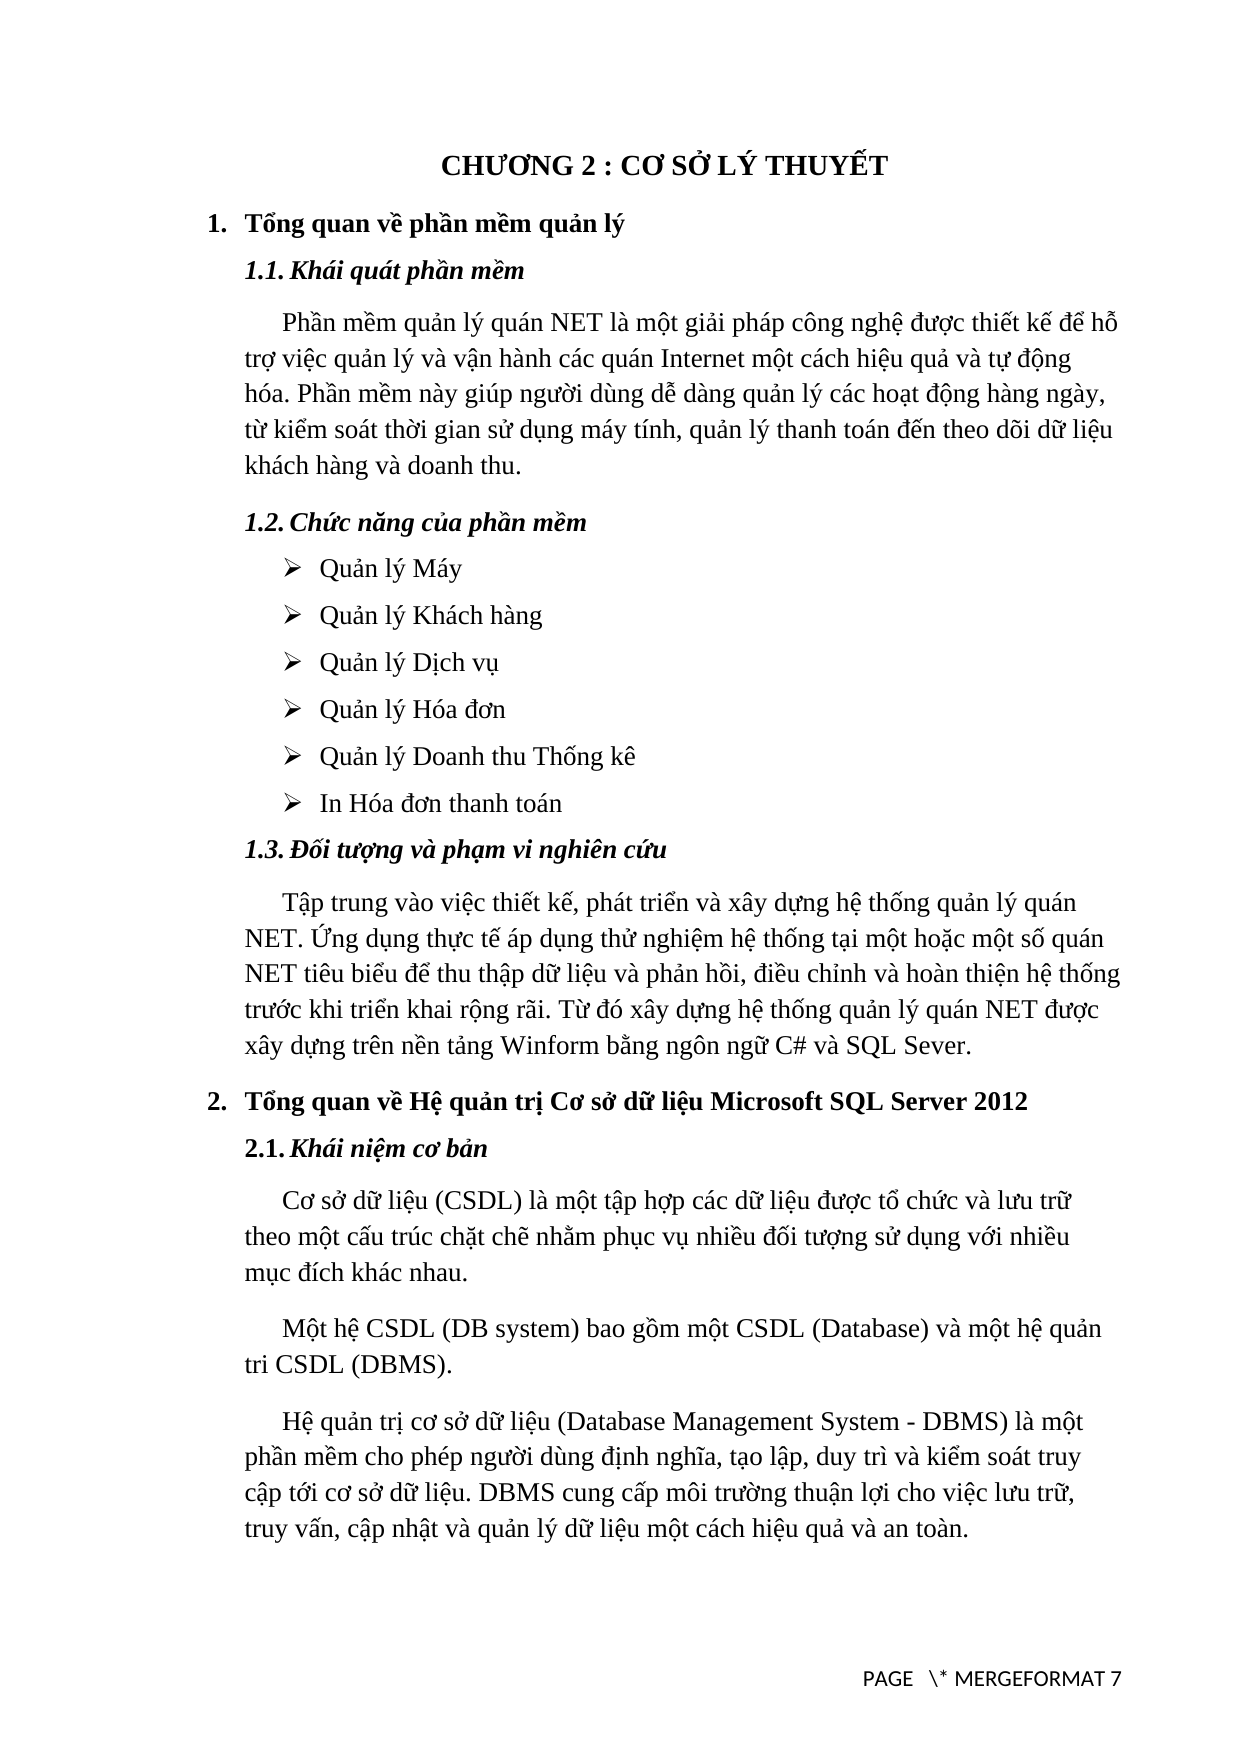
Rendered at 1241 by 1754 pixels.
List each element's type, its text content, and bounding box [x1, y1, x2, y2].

text Cơ sở dữ liệu (CSDL) là một tập hợp các dữ liệu được tổ chức và lưu trữ theo một cấu trúc chặt chẽ nhằm phục vụ nhiều đối tượng sử dụng với nhiều mục đích khác nhau. [244, 1184, 1122, 1287]
list In Hóa đơn thanh toán [282, 787, 1122, 818]
list Khái niệm cơ bản [244, 1132, 1122, 1163]
list Tổng quan về phần mềm quản lý [207, 207, 1122, 238]
text CHƯƠNG 2 : CƠ SỞ LÝ THUYẾT [207, 148, 1122, 181]
list Quản lý Dịch vụ [282, 646, 1122, 677]
text Một hệ CSDL (DB system) bao gồm một CSDL (Database) và một hệ quản tri CSDL (DBMS). [244, 1312, 1122, 1379]
text Phần mềm quản lý quán NET là một giải pháp công nghệ được thiết kế để hỗ trợ việc quản lý và vận hành các quán Internet một cách hiệu quả và tự động hóa. Phần mềm này giúp người dùng dễ dàng quản lý các hoạt động hàng ngày, từ kiểm soát thời gian sử dụng máy tính, quản lý thanh toán đến theo dõi dữ liệu khách hàng và doanh thu. [244, 306, 1122, 480]
text Tập trung vào việc thiết kế, phát triển và xây dựng hệ thống quản lý quán NET. Ứng dụng thực tế áp dụng thử nghiệm hệ thống tại một hoặc một số quán NET tiêu biểu để thu thập dữ liệu và phản hồi, điều chỉnh và hoàn thiện hệ thống trước khi triển khai rộng rãi. Từ đó xây dựng hệ thống quản lý quán NET được xây dựng trên nền tảng Winform bằng ngôn ngữ C# và SQL Sever. [244, 886, 1122, 1060]
list Khái quát phần mềm [244, 254, 1122, 285]
list Đối tượng và phạm vi nghiên cứu [244, 833, 1122, 865]
list Quản lý Hóa đơn [282, 693, 1122, 724]
list Quản lý Khách hàng [282, 599, 1122, 630]
list Tổng quan về Hệ quản trị Cơ sở dữ liệu Microsoft SQL Server 2012 [207, 1085, 1122, 1117]
text Hệ quản trị cơ sở dữ liệu (Database Management System - DBMS) là một phần mềm cho phép người dùng định nghĩa, tạo lập, duy trì và kiểm soát truy cập tới cơ sở dữ liệu. DBMS cung cấp môi trường thuận lợi cho việc lưu trữ, truy vấn, cập nhật và quản lý dữ liệu một cách hiệu quả và an toàn. [244, 1405, 1122, 1543]
list Quản lý Máy [282, 552, 1122, 583]
list Chức năng của phần mềm [244, 506, 1122, 537]
list Quản lý Doanh thu Thống kê [282, 740, 1122, 771]
